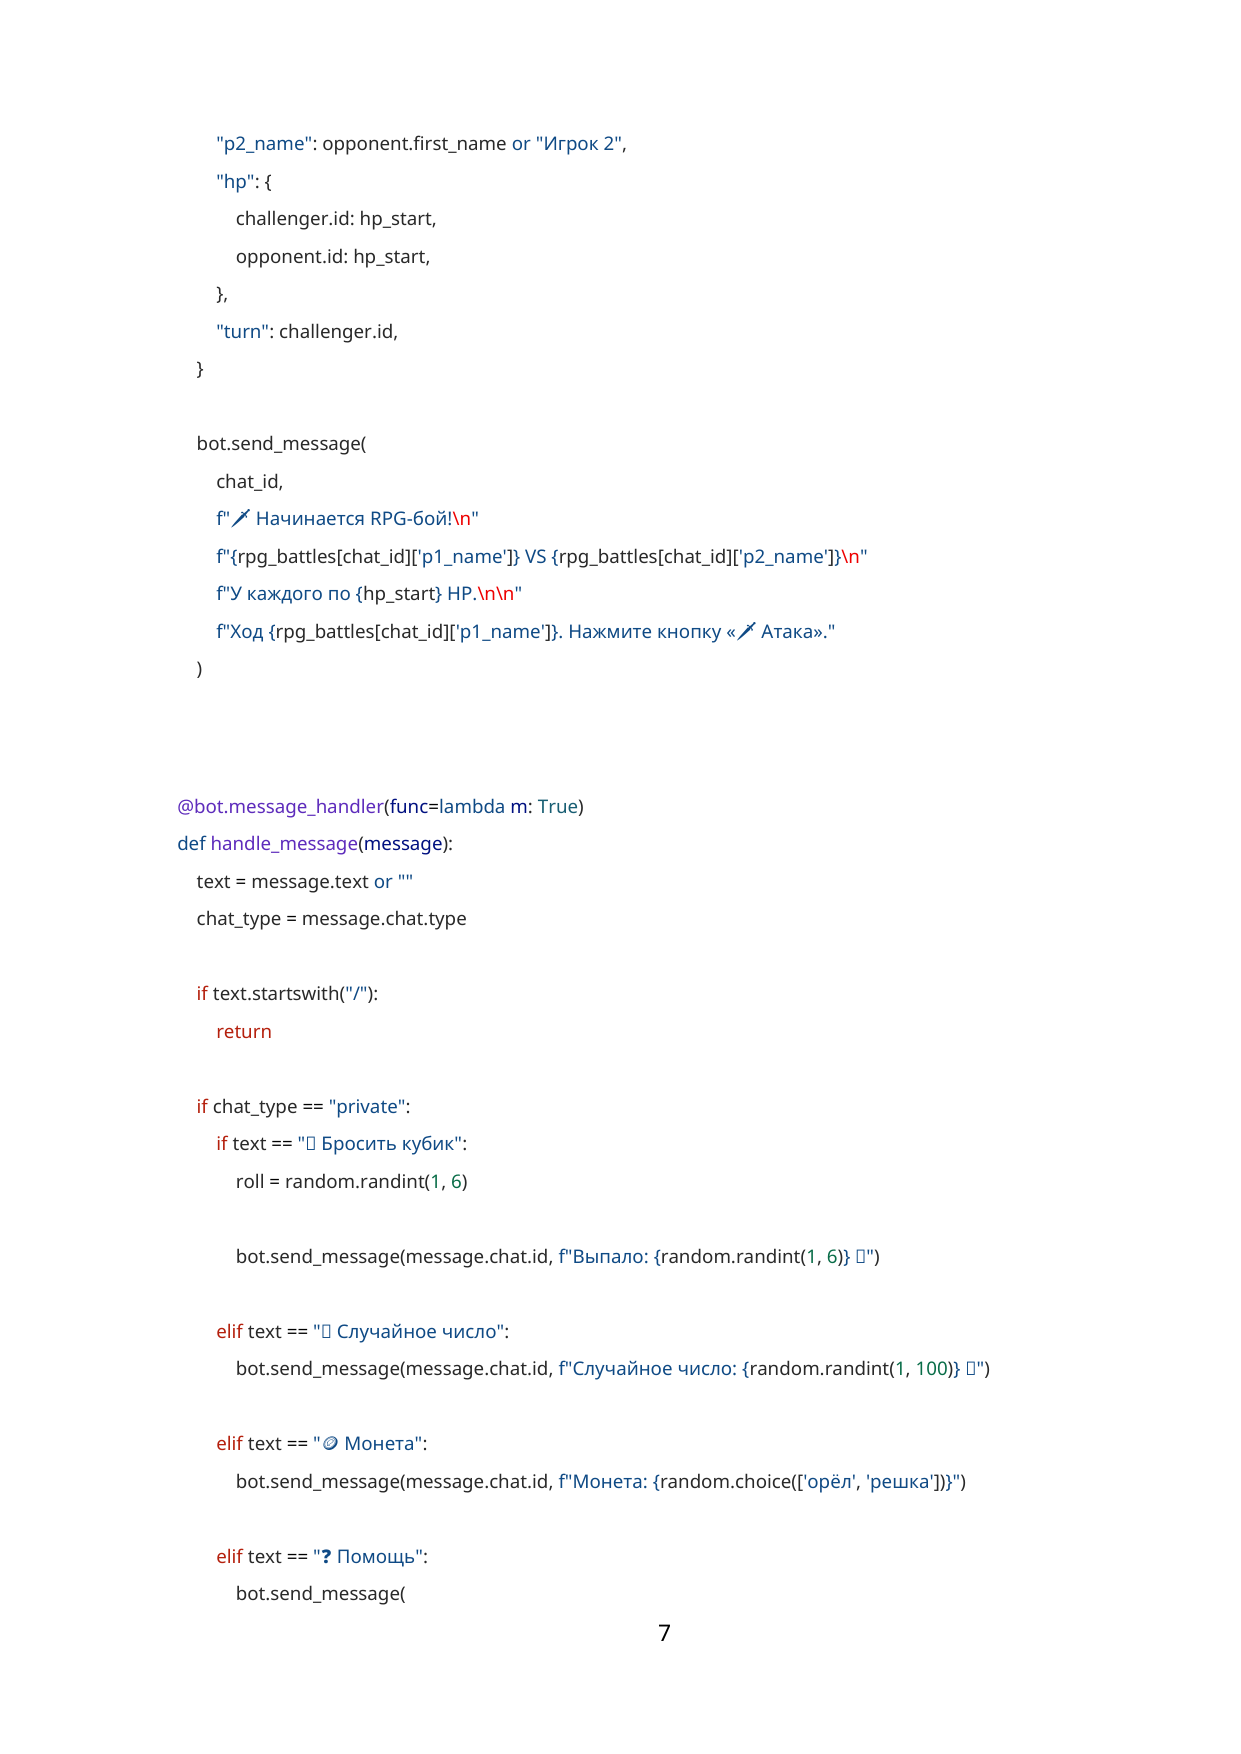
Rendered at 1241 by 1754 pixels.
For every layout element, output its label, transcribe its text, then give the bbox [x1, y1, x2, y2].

text "turn": challenger.id, [177, 306, 1152, 343]
text ) [177, 643, 1152, 681]
text chat_id, [177, 456, 1152, 493]
text bot.send_message( [177, 1568, 1152, 1606]
text @bot.message_handler(func=lambda m: True) [177, 781, 1152, 818]
text f"Ход {rpg_battles[chat_id]['p1_name']}. Нажмите кнопку «🗡 Атака»." [177, 606, 1152, 643]
text roll = random.randint(1, 6) [177, 1156, 1152, 1193]
text chat_type = message.chat.type [177, 893, 1152, 931]
text bot.send_message( [177, 418, 1152, 456]
text bot.send_message(message.chat.id, f"Выпало: {random.randint(1, 6)} 🎲") [177, 1231, 1152, 1268]
text f"У каждого по {hp_start} HP.\n\n" [177, 568, 1152, 606]
text f"{rpg_battles[chat_id]['p1_name']} VS {rpg_battles[chat_id]['p2_name']}\n" [177, 531, 1152, 568]
text bot.send_message(message.chat.id, f"Монета: {random.choice(['орёл', 'решка'])}") [177, 1456, 1152, 1493]
text text = message.text or "" [177, 856, 1152, 893]
text } [177, 343, 1152, 381]
text opponent.id: hp_start, [177, 231, 1152, 268]
text challenger.id: hp_start, [177, 193, 1152, 231]
text if chat_type == "private": [177, 1081, 1152, 1118]
text elif text == "❓ Помощь": [177, 1531, 1152, 1568]
text elif text == "🔢 Случайное число": [177, 1306, 1152, 1343]
text "hp": { [177, 156, 1152, 193]
text }, [177, 268, 1152, 306]
text f"🗡 Начинается RPG-бой!\n" [177, 493, 1152, 531]
text elif text == "🪙 Монета": [177, 1418, 1152, 1456]
text if text.startswith("/"): [177, 968, 1152, 1006]
text if text == "🎲 Бросить кубик": [177, 1118, 1152, 1156]
text return [177, 1006, 1152, 1043]
text def handle_message(message): [177, 818, 1152, 856]
text bot.send_message(message.chat.id, f"Случайное число: {random.randint(1, 100)} 🔢") [177, 1343, 1152, 1381]
text "p2_name": opponent.first_name or "Игрок 2", [177, 118, 1152, 156]
